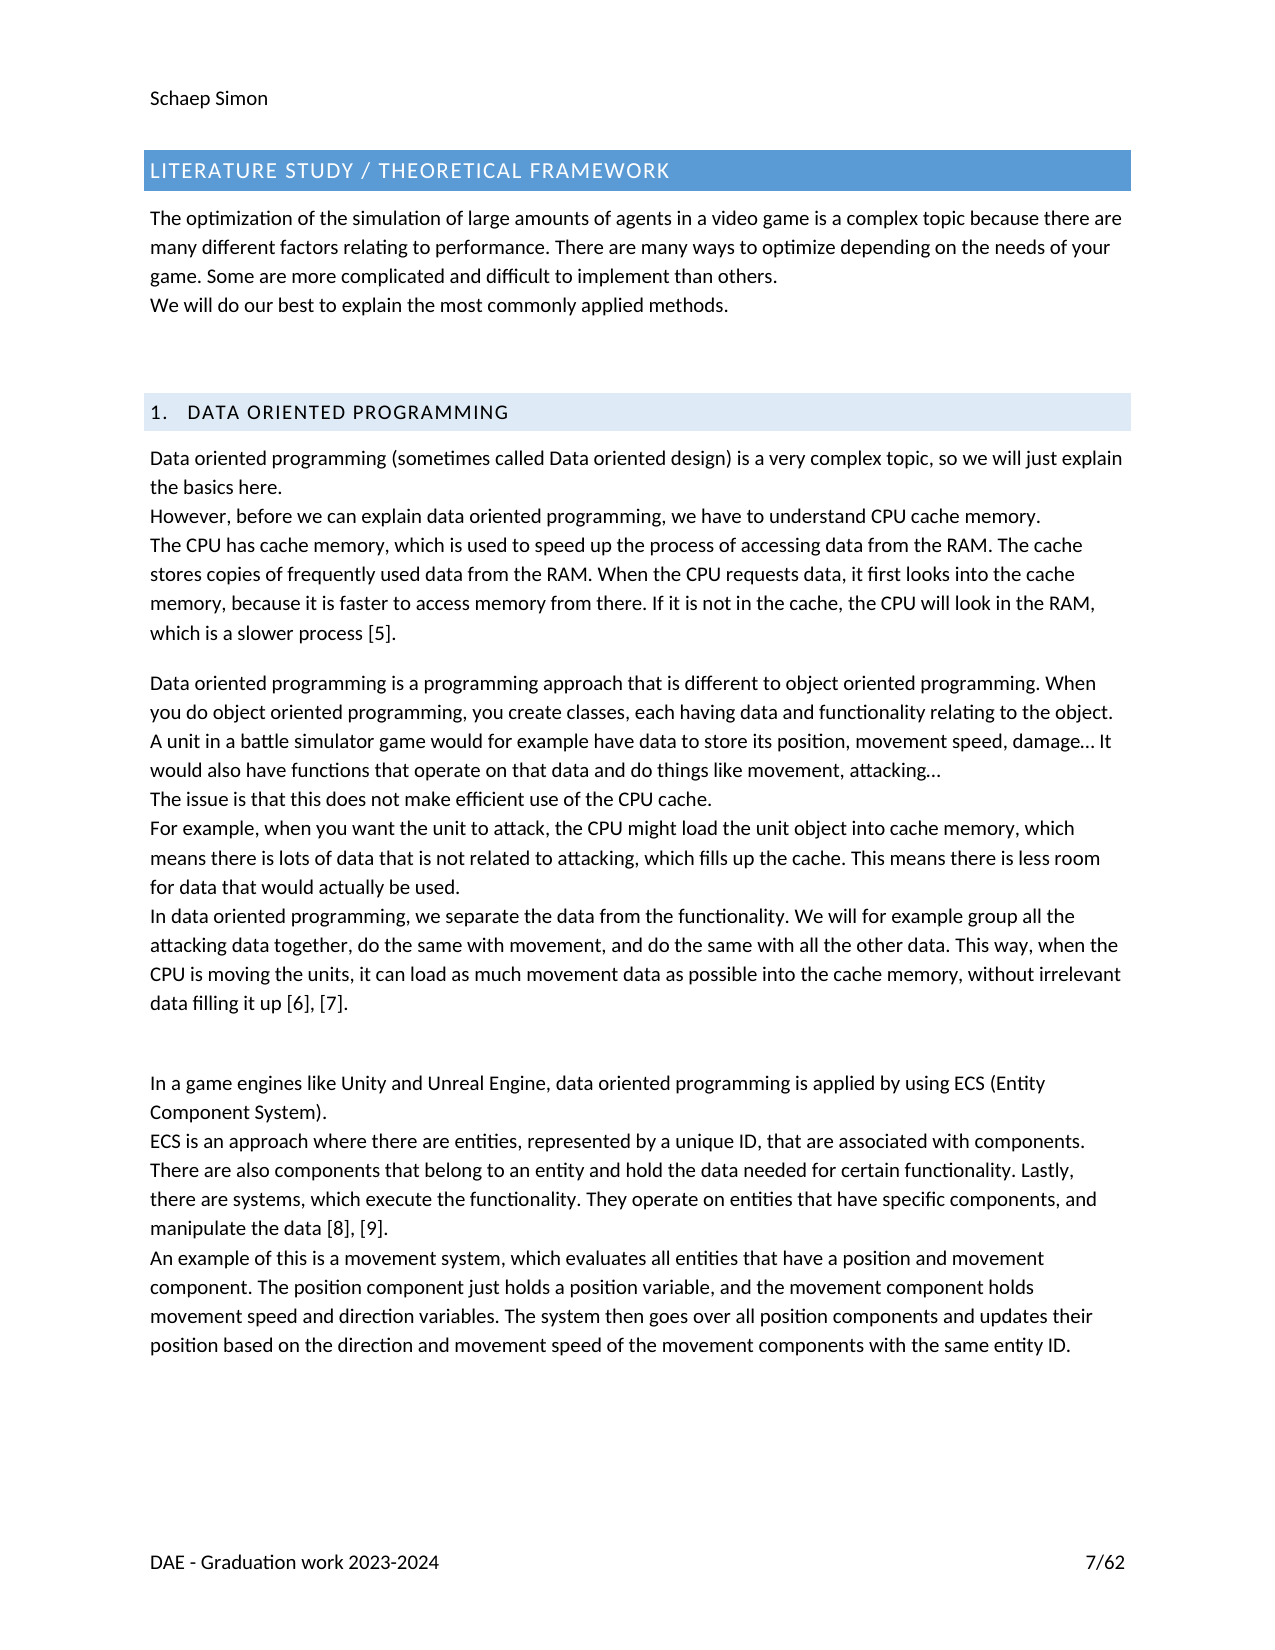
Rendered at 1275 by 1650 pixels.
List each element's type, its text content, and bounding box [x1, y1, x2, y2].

text In a game engines like Unity and Unreal Engine, data oriented programming is applied by using ECS (Entity Component System). ECS is an approach where there are entities, represented by a unique ID, that are associated with components. There are also components that belong to an entity and hold the data needed for certain functionality. Lastly, there are systems, which execute the functionality. They operate on entities that have specific components, and manipulate the data [8], [9]. An example of this is a movement system, which evaluates all entities that have a position and movement component. The position component just holds a position variable, and the movement component holds movement speed and direction variables. The system then goes over all position components and updates their position based on the direction and movement speed of the movement components with the same entity ID. [150, 1070, 1125, 1358]
subtitle Data oriented programming [150, 399, 1125, 424]
text Data oriented programming is a programming approach that is different to object oriented programming. When you do object oriented programming, you create classes, each having data and functionality relating to the object. A unit in a battle simulator game would for example have data to store its position, movement speed, damage… It would also have functions that operate on that data and do things like movement, attacking… The issue is that this does not make efficient use of the CPU cache. For example, when you want the unit to attack, the CPU might load the unit object into cache memory, which means there is lots of data that is not related to attacking, which fills up the cache. This means there is less room for data that would actually be used. In data oriented programming, we separate the data from the functionality. We will for example group all the attacking data together, do the same with movement, and do the same with all the other data. This way, when the CPU is moving the units, it can load as much movement data as possible into the cache memory, without irrelevant data filling it up [6], [7]. [150, 670, 1125, 1045]
text The optimization of the simulation of large amounts of agents in a video game is a complex topic because there are many different factors relating to performance. There are many ways to optimize depending on the needs of your game. Some are more complicated and difficult to implement than others. We will do our best to explain the most commonly applied methods. [150, 205, 1125, 318]
subtitle Literature Study / Theoretical Framework [150, 156, 1125, 184]
text Data oriented programming (sometimes called Data oriented design) is a very complex topic, so we will just explain the basics here. However, before we can explain data oriented programming, we have to understand CPU cache memory. The CPU has cache memory, which is used to speed up the process of accessing data from the RAM. The cache stores copies of frequently used data from the RAM. When the CPU requests data, it first looks into the cache memory, because it is faster to access memory from there. If it is not in the cache, the CPU will look in the RAM, which is a slower process [5]. [150, 445, 1125, 645]
